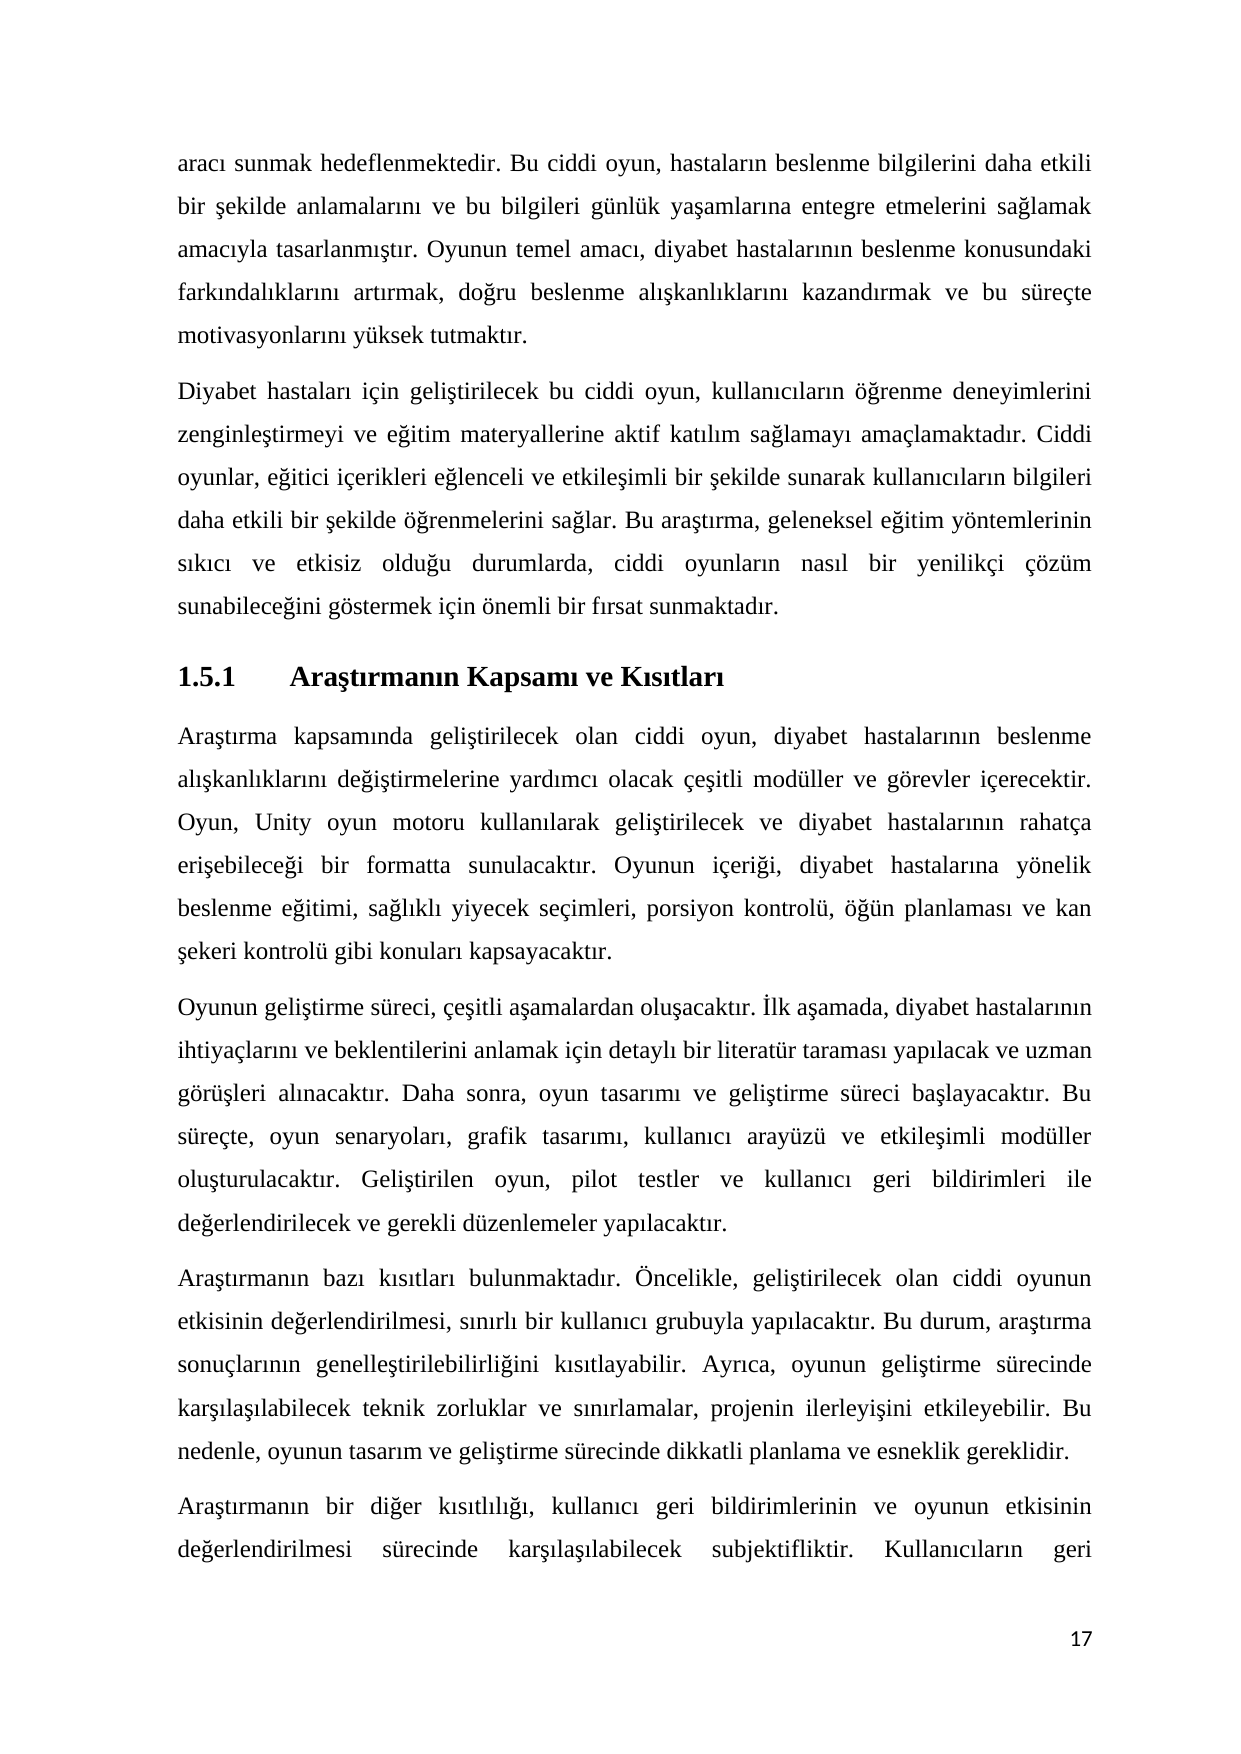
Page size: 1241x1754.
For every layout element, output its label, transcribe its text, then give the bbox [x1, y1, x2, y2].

text Araştırmanın bazı kısıtları bulunmaktadır. Öncelikle, geliştirilecek olan ciddi oyunun etkisinin değerlendirilmesi, sınırlı bir kullanıcı grubuyla yapılacaktır. Bu durum, araştırma sonuçlarının genelleştirilebilirliğini kısıtlayabilir. Ayrıca, oyunun geliştirme sürecinde karşılaşılabilecek teknik zorluklar ve sınırlamalar, projenin ilerleyişini etkileyebilir. Bu nedenle, oyunun tasarım ve geliştirme sürecinde dikkatli planlama ve esneklik gereklidir. [177, 1263, 1092, 1464]
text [177, 1491, 1092, 1563]
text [177, 148, 1092, 349]
subtitle Araştırmanın Kapsamı ve Kısıtları [177, 659, 1092, 693]
text Araştırma kapsamında geliştirilecek olan ciddi oyun, diyabet hastalarının beslenme alışkanlıklarını değiştirmelerine yardımcı olacak çeşitli modüller ve görevler içerecektir. Oyun, Unity oyun motoru kullanılarak geliştirilecek ve diyabet hastalarının rahatça erişebileceği bir formatta sunulacaktır. Oyunun içeriği, diyabet hastalarına yönelik beslenme eğitimi, sağlıklı yiyecek seçimleri, porsiyon kontrolü, öğün planlaması ve kan şekeri kontrolü gibi konuları kapsayacaktır. [177, 721, 1092, 965]
text Oyunun geliştirme süreci, çeşitli aşamalardan oluşacaktır. İlk aşamada, diyabet hastalarının ihtiyaçlarını ve beklentilerini anlamak için detaylı bir literatür taraması yapılacak ve uzman görüşleri alınacaktır. Daha sonra, oyun tasarımı ve geliştirme süreci başlayacaktır. Bu süreçte, oyun senaryoları, grafik tasarımı, kullanıcı arayüzü ve etkileşimli modüller oluşturulacaktır. Geliştirilen oyun, pilot testler ve kullanıcı geri bildirimleri ile değerlendirilecek ve gerekli düzenlemeler yapılacaktır. [177, 992, 1092, 1236]
text Diyabet hastaları için geliştirilecek bu ciddi oyun, kullanıcıların öğrenme deneyimlerini zenginleştirmeyi ve eğitim materyallerine aktif katılım sağlamayı amaçlamaktadır. Ciddi oyunlar, eğitici içerikleri eğlenceli ve etkileşimli bir şekilde sunarak kullanıcıların bilgileri daha etkili bir şekilde öğrenmelerini sağlar. Bu araştırma, geleneksel eğitim yöntemlerinin sıkıcı ve etkisiz olduğu durumlarda, ciddi oyunların nasıl bir yenilikçi çözüm sunabileceğini göstermek için önemli bir fırsat sunmaktadır. [177, 376, 1092, 620]
